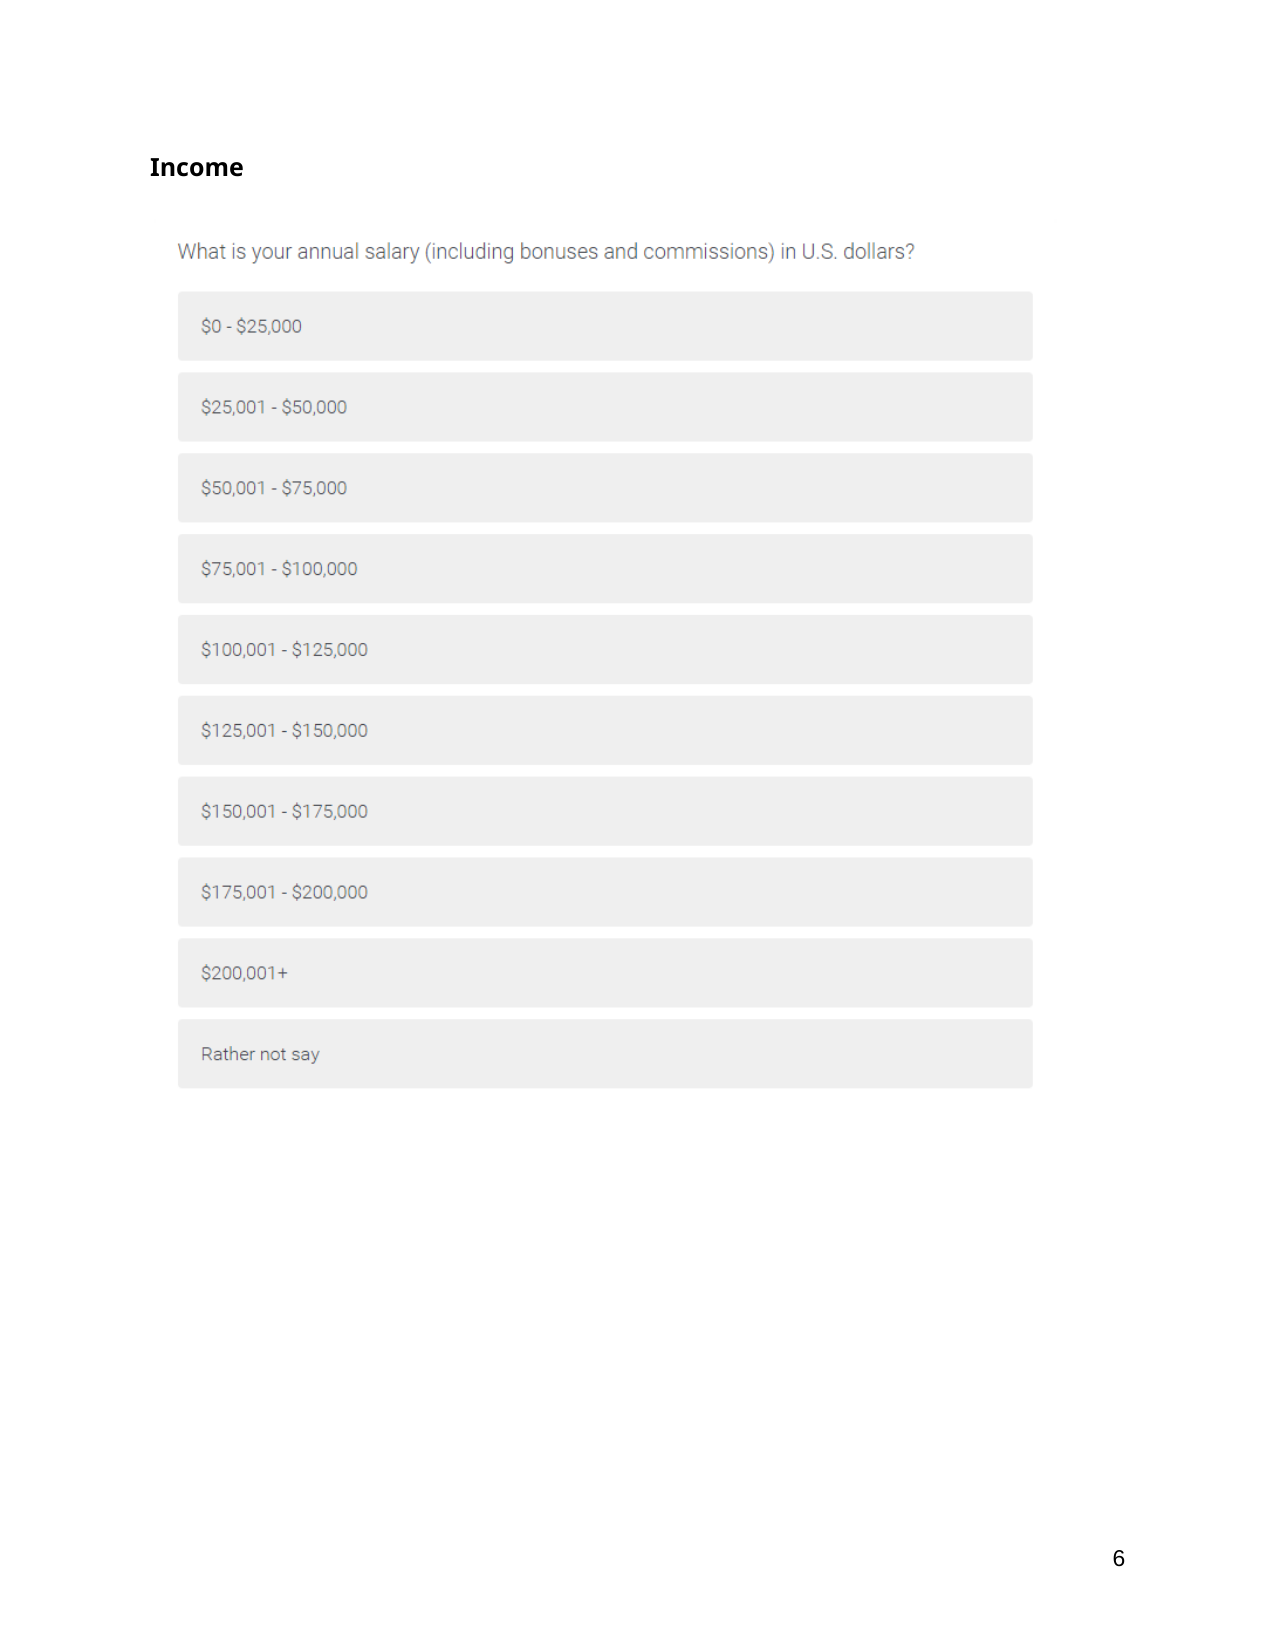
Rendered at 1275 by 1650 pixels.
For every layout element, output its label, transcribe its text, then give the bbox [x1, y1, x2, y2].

picture [150, 219, 1061, 1113]
subtitle Income [150, 150, 1125, 184]
